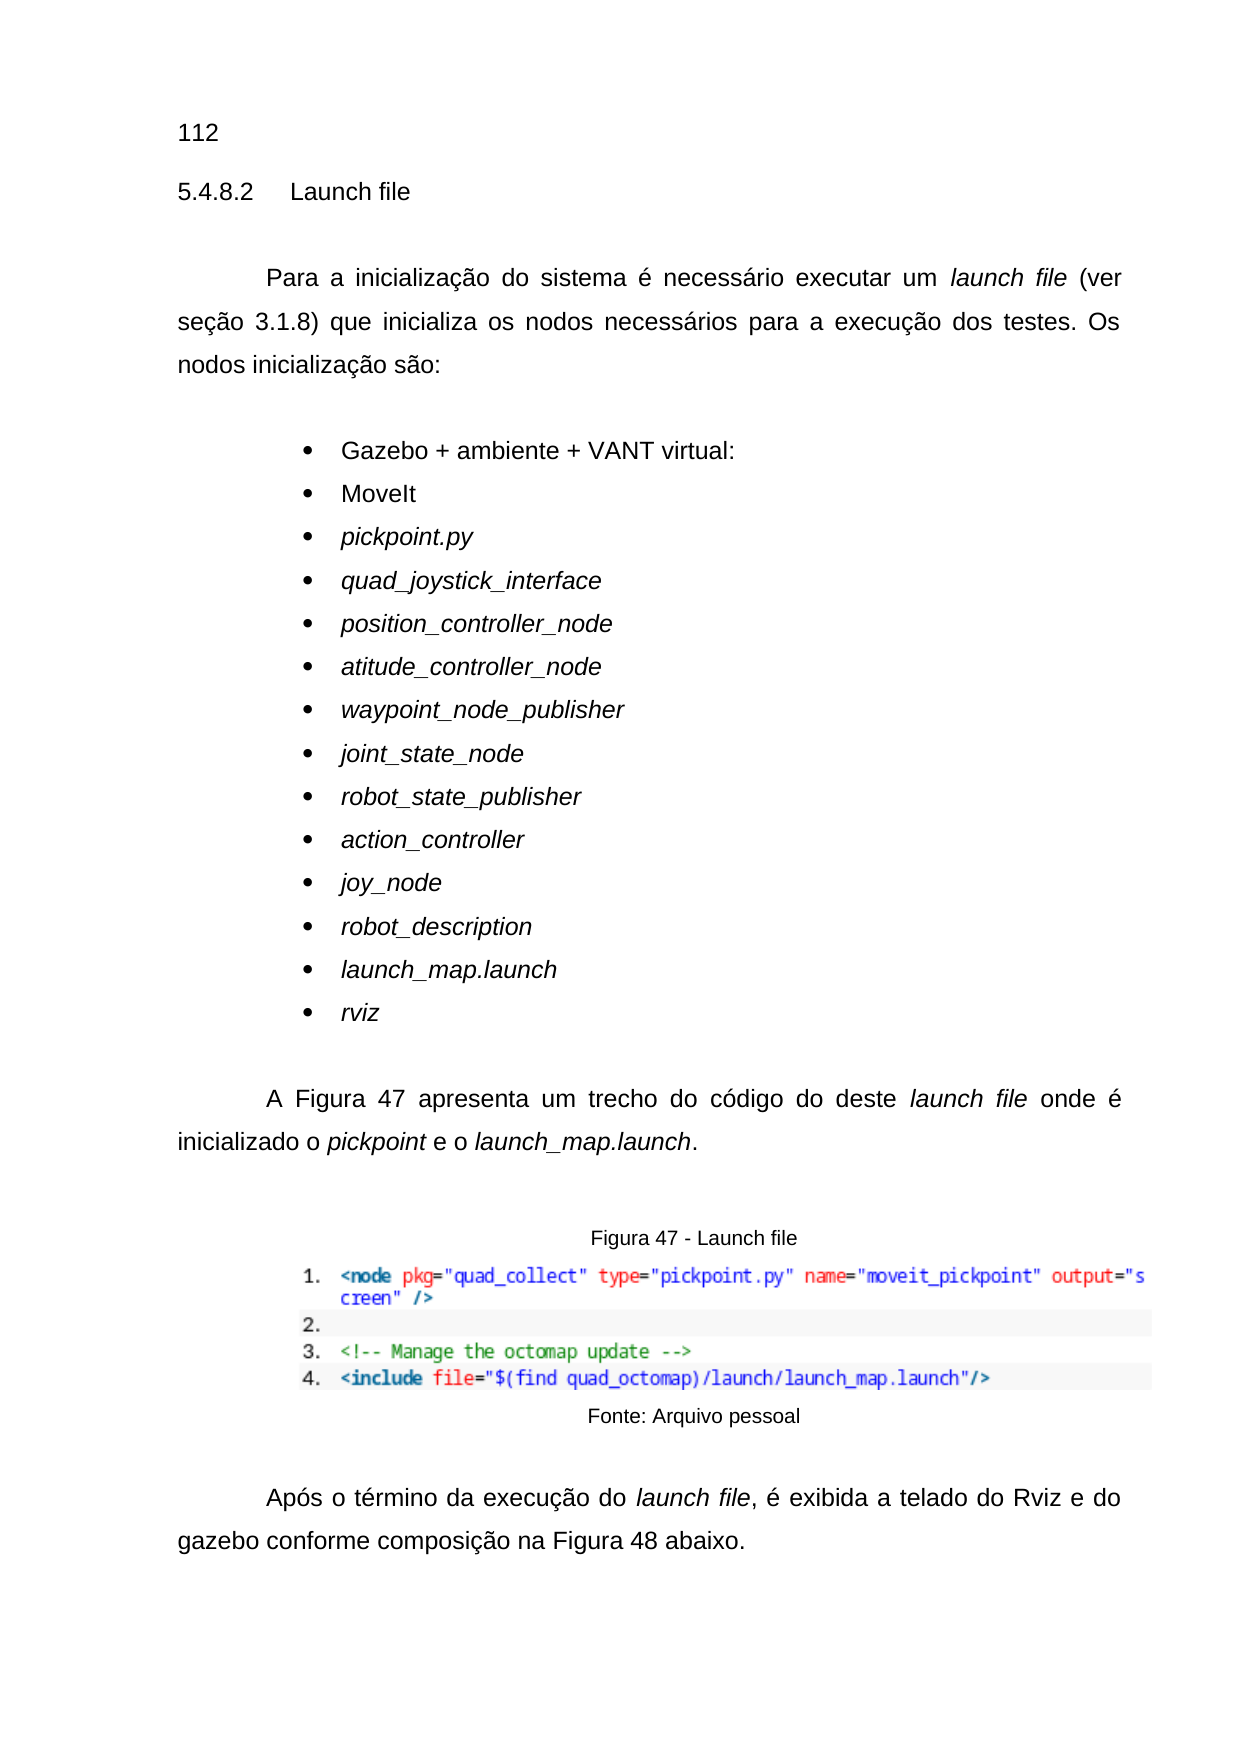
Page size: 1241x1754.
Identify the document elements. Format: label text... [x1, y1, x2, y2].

list joy_node [303, 868, 1122, 897]
list atitude_controller_node [303, 652, 1122, 681]
text Fonte: Arquivo pessoal [177, 1404, 1122, 1428]
list quad_joystick_interface [303, 566, 1122, 594]
list launch_map.launch [303, 955, 1122, 983]
list position_controller_node [303, 609, 1122, 638]
list joint_state_node [303, 738, 1122, 767]
list MoveIt [303, 479, 1122, 508]
list waypoint_node_publisher [303, 695, 1122, 724]
list robot_state_publisher [303, 782, 1122, 811]
text Figura 47 - Launch file [177, 1226, 1122, 1250]
list action_controller [303, 825, 1122, 854]
text A Figura 47 apresenta um trecho do código do deste launch file onde é inicializado o pickpoint e o launch_map.launch. [177, 1084, 1122, 1156]
text Após o término da execução do launch file, é exibida a telado do Rviz e do gazebo conforme composição na Figura 48 abaixo. [177, 1483, 1122, 1555]
list robot_description [303, 911, 1122, 940]
text Para a inicialização do sistema é necessário executar um launch file (ver seção 3.1.8) que inicializa os nodos necessários para a execução dos testes. Os nodos inicialização são: [177, 263, 1122, 378]
list pickpoint.py [303, 522, 1122, 551]
list rviz [303, 998, 1122, 1027]
list Gazebo + ambiente + VANT virtual: [303, 436, 1122, 465]
subtitle Launch file [177, 177, 1122, 206]
